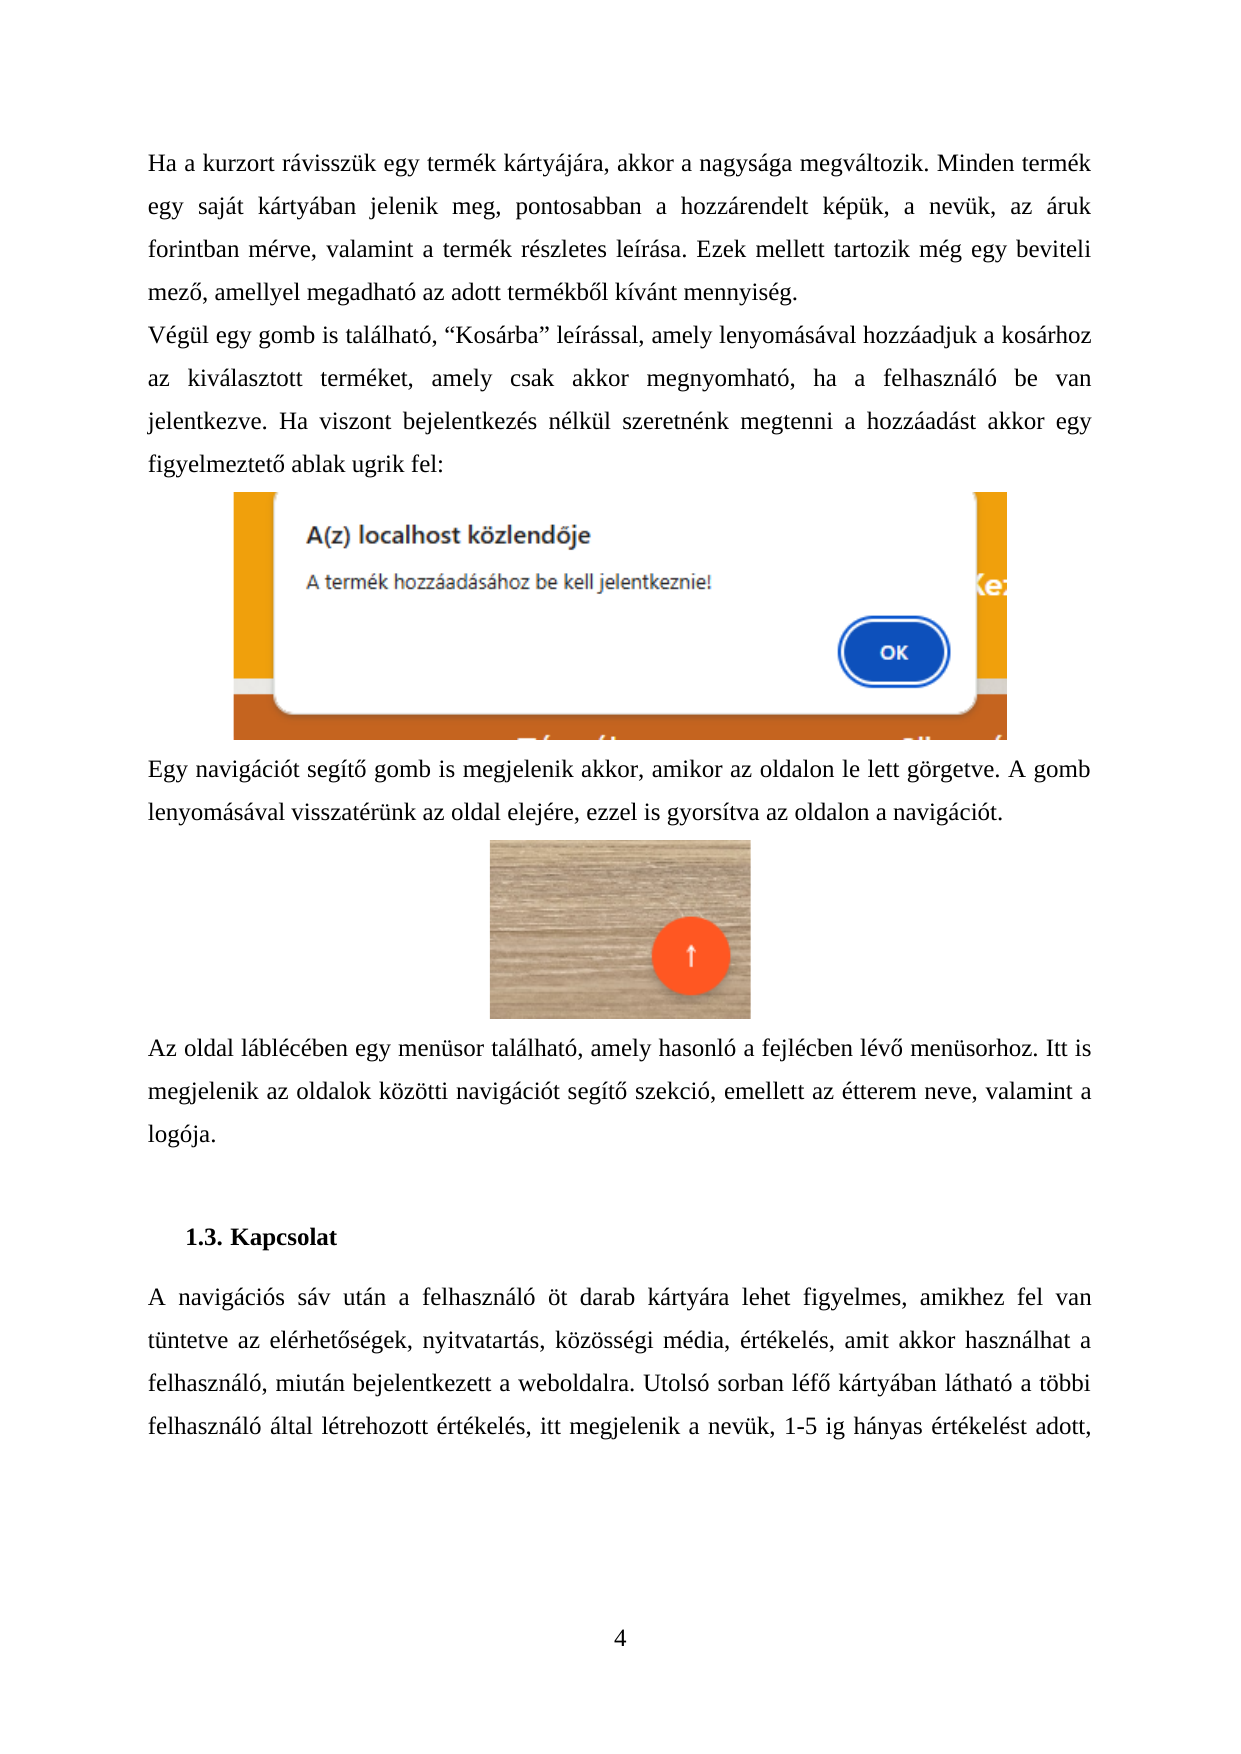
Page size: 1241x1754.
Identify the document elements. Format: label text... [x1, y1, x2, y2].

subtitle Kapcsolat [185, 1222, 1092, 1251]
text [148, 1282, 1092, 1440]
text Egy navigációt segítő gomb is megjelenik akkor, amikor az oldalon le lett görgetve. A gomb lenyomásával visszatérünk az oldal elejére, ezzel is gyorsítva az oldalon a navigációt. [148, 754, 1092, 826]
text Ha a kurzort rávisszük egy termék kártyájára, akkor a nagysága megváltozik. Minden termék egy saját kártyában jelenik meg, pontosabban a hozzárendelt képük, a nevük, az áruk forintban mérve, valamint a termék részletes leírása. Ezek mellett tartozik még egy beviteli mező, amellyel megadható az adott termékből kívánt mennyiség. [148, 148, 1092, 306]
text Végül egy gomb is található, “Kosárba” leírással, amely lenyomásával hozzáadjuk a kosárhoz az kiválasztott terméket, amely csak akkor megnyomható, ha a felhasználó be van jelentkezve. Ha viszont bejelentkezés nélkül szeretnénk megtenni a hozzáadást akkor egy figyelmeztető ablak ugrik fel: [148, 320, 1092, 478]
picture [233, 492, 1007, 740]
text Az oldal láblécében egy menüsor található, amely hasonló a fejlécben lévő menüsorhoz. Itt is megjelenik az oldalok közötti navigációt segítő szekció, emellett az étterem neve, valamint a logója. [148, 1033, 1092, 1148]
picture [489, 840, 751, 1019]
